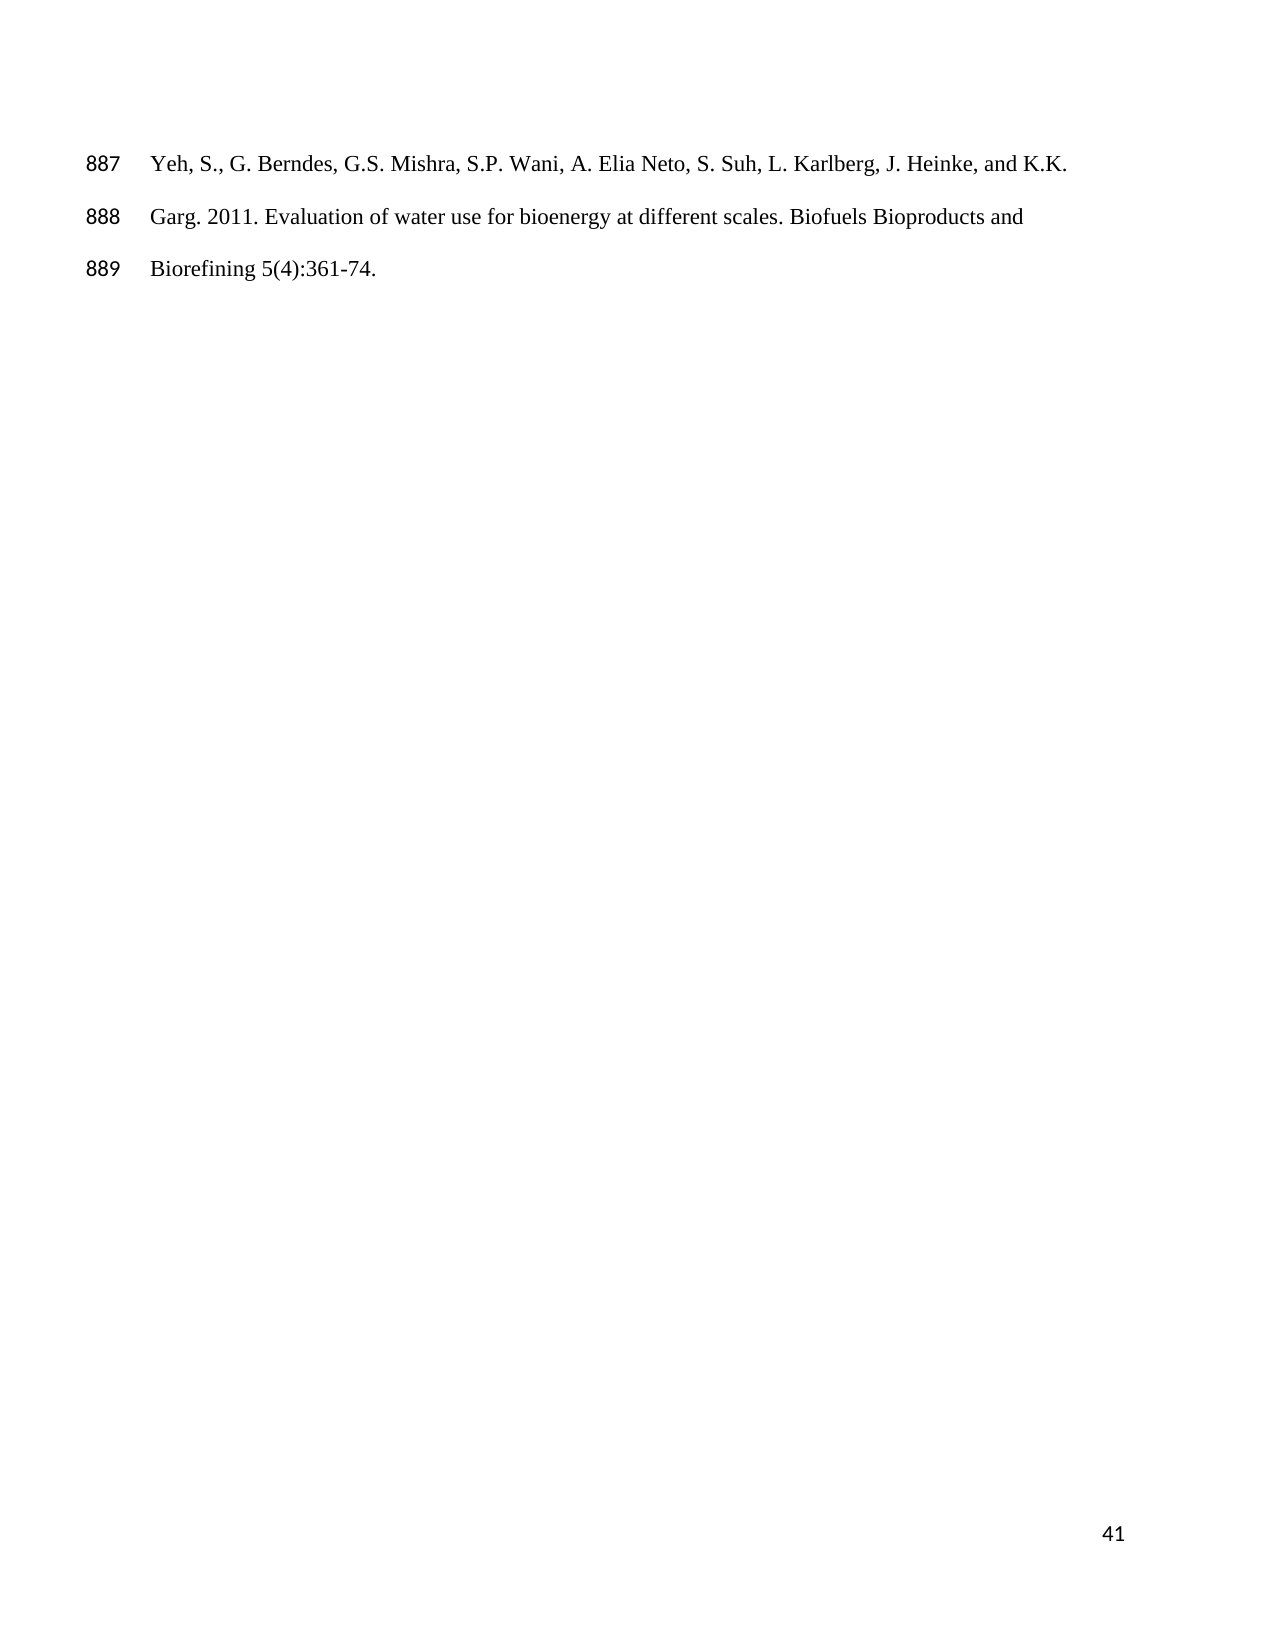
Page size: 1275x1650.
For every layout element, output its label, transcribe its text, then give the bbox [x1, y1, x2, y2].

text Yeh, S., G. Berndes, G.S. Mishra, S.P. Wani, A. Elia Neto, S. Suh, L. Karlberg, J. Heinke, and K.K. Garg. 2011. Evaluation of water use for bioenergy at different scales. Biofuels Bioproducts and Biorefining 5(4):361-74. [150, 150, 1125, 282]
